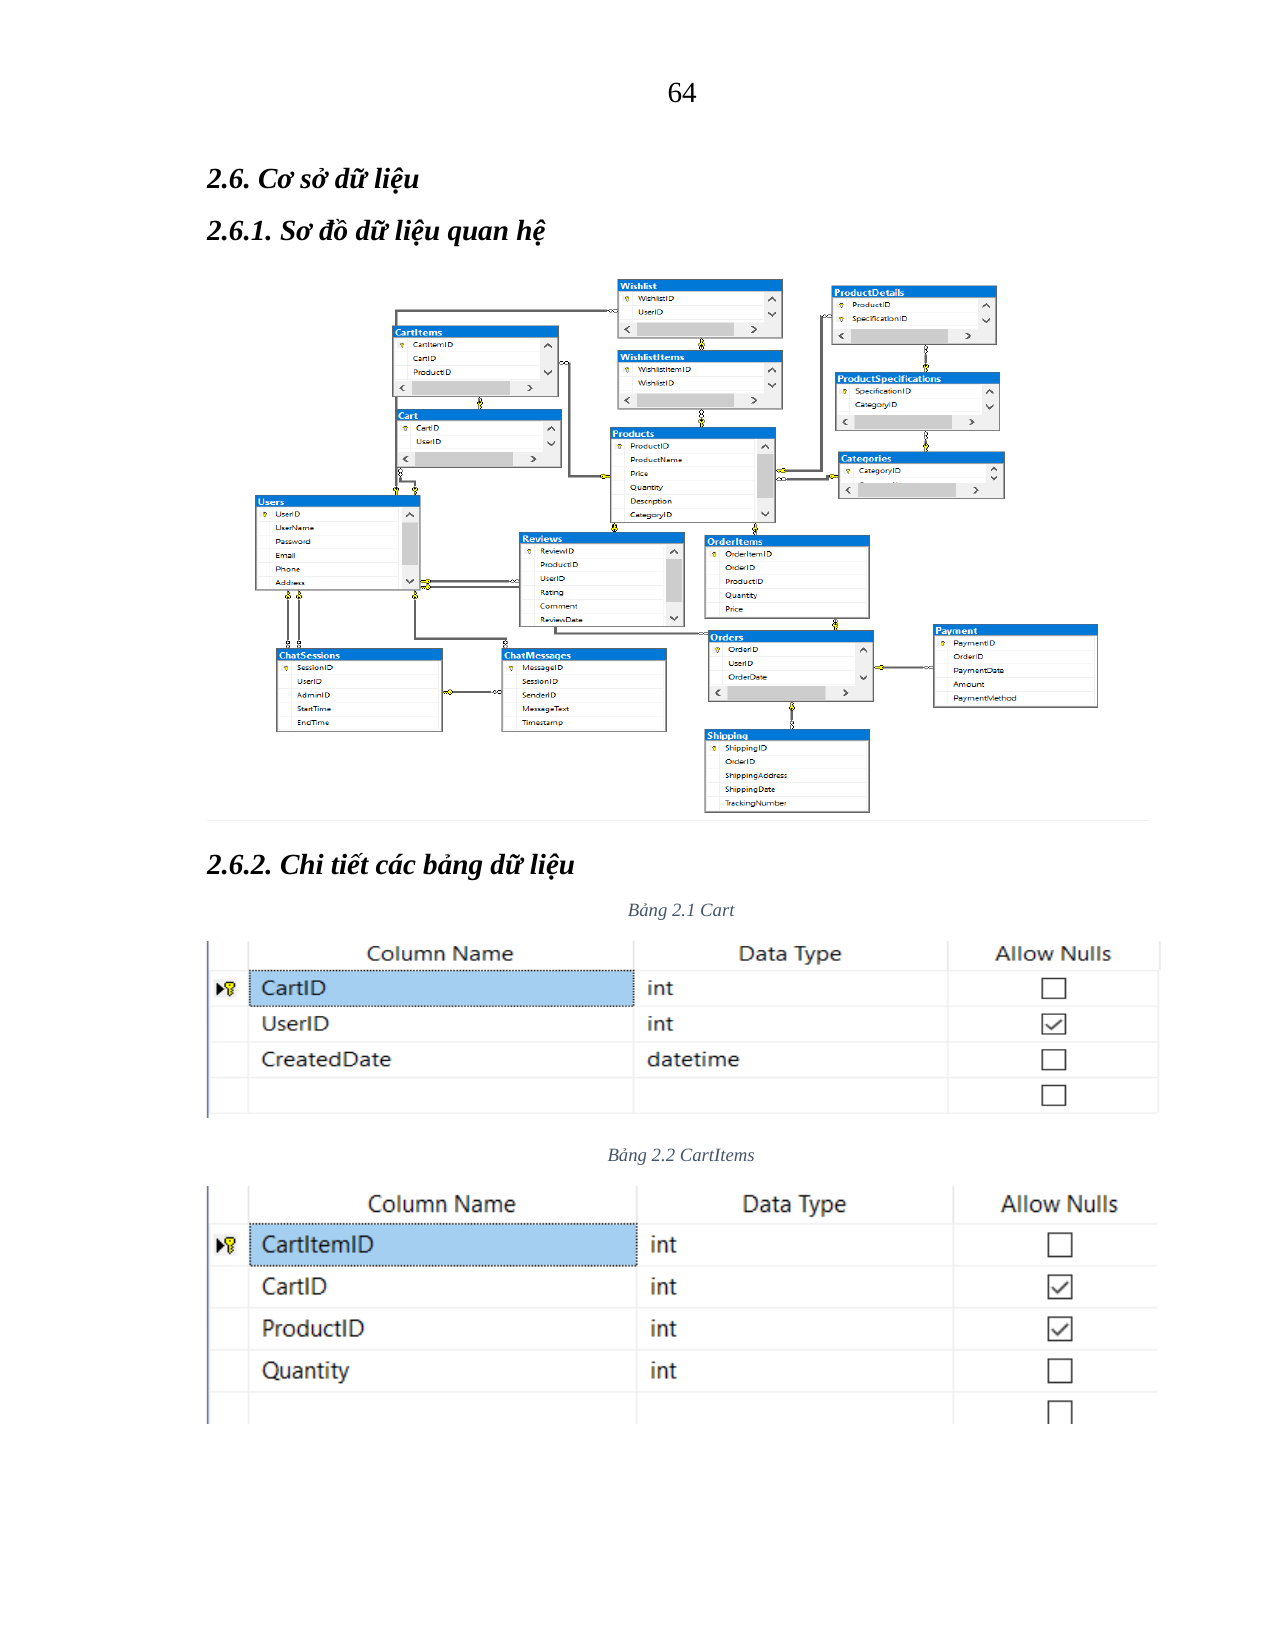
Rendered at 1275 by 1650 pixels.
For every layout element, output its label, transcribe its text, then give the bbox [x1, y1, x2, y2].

text Bảng 2.1 Cart [207, 899, 1157, 920]
text Bảng 2.2 CartItems [207, 1144, 1157, 1166]
picture [206, 265, 1150, 821]
picture [206, 1186, 1157, 1424]
subtitle 2.6.2. Chi tiết các bảng dữ liệu [207, 847, 1157, 881]
subtitle 2.6. Cơ sở dữ liệu [207, 161, 1157, 195]
subtitle 2.6.1. Sơ đồ dữ liệu quan hệ [207, 213, 1157, 247]
picture [206, 941, 1164, 1118]
